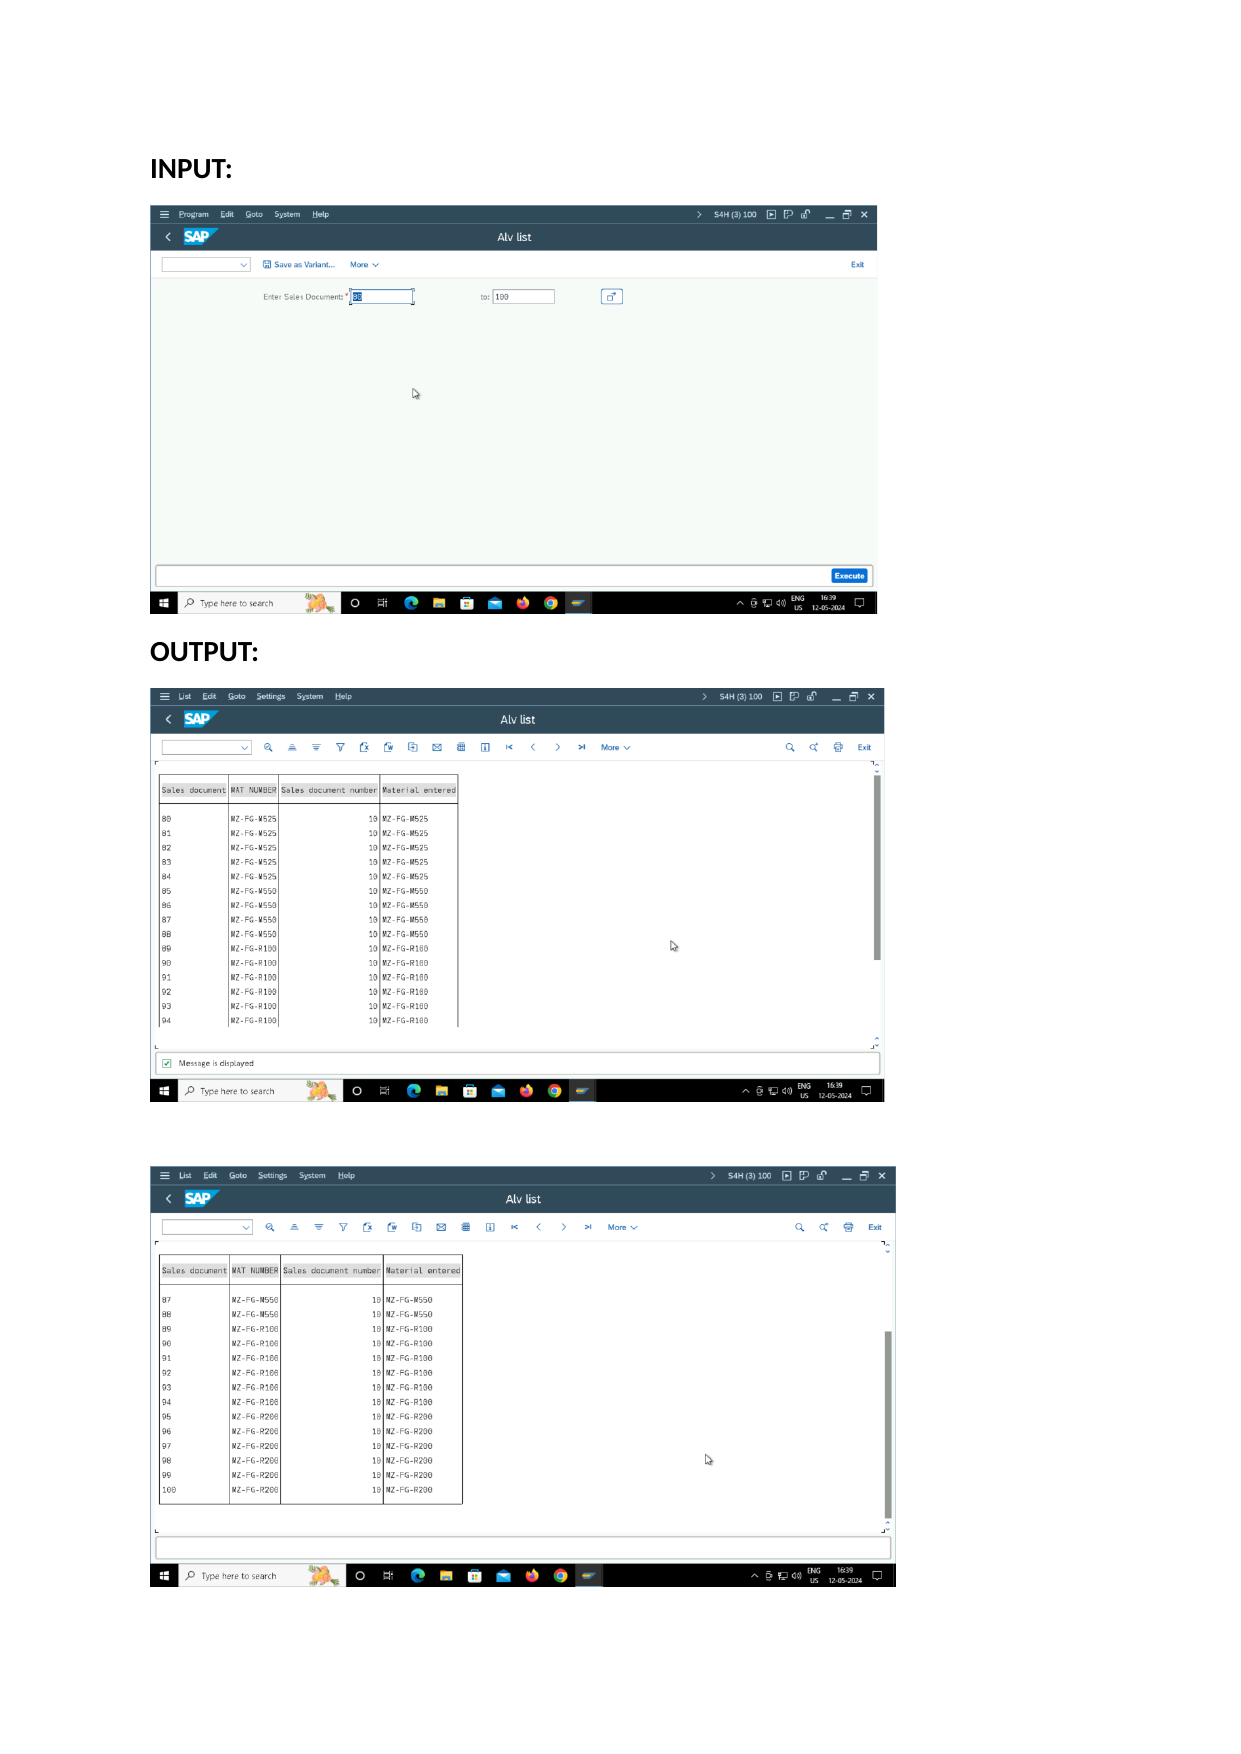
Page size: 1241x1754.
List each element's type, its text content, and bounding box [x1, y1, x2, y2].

picture [150, 205, 878, 614]
text INPUT: [150, 150, 1090, 186]
picture [150, 688, 885, 1102]
picture [150, 1166, 896, 1587]
text OUTPUT: [150, 633, 1090, 668]
